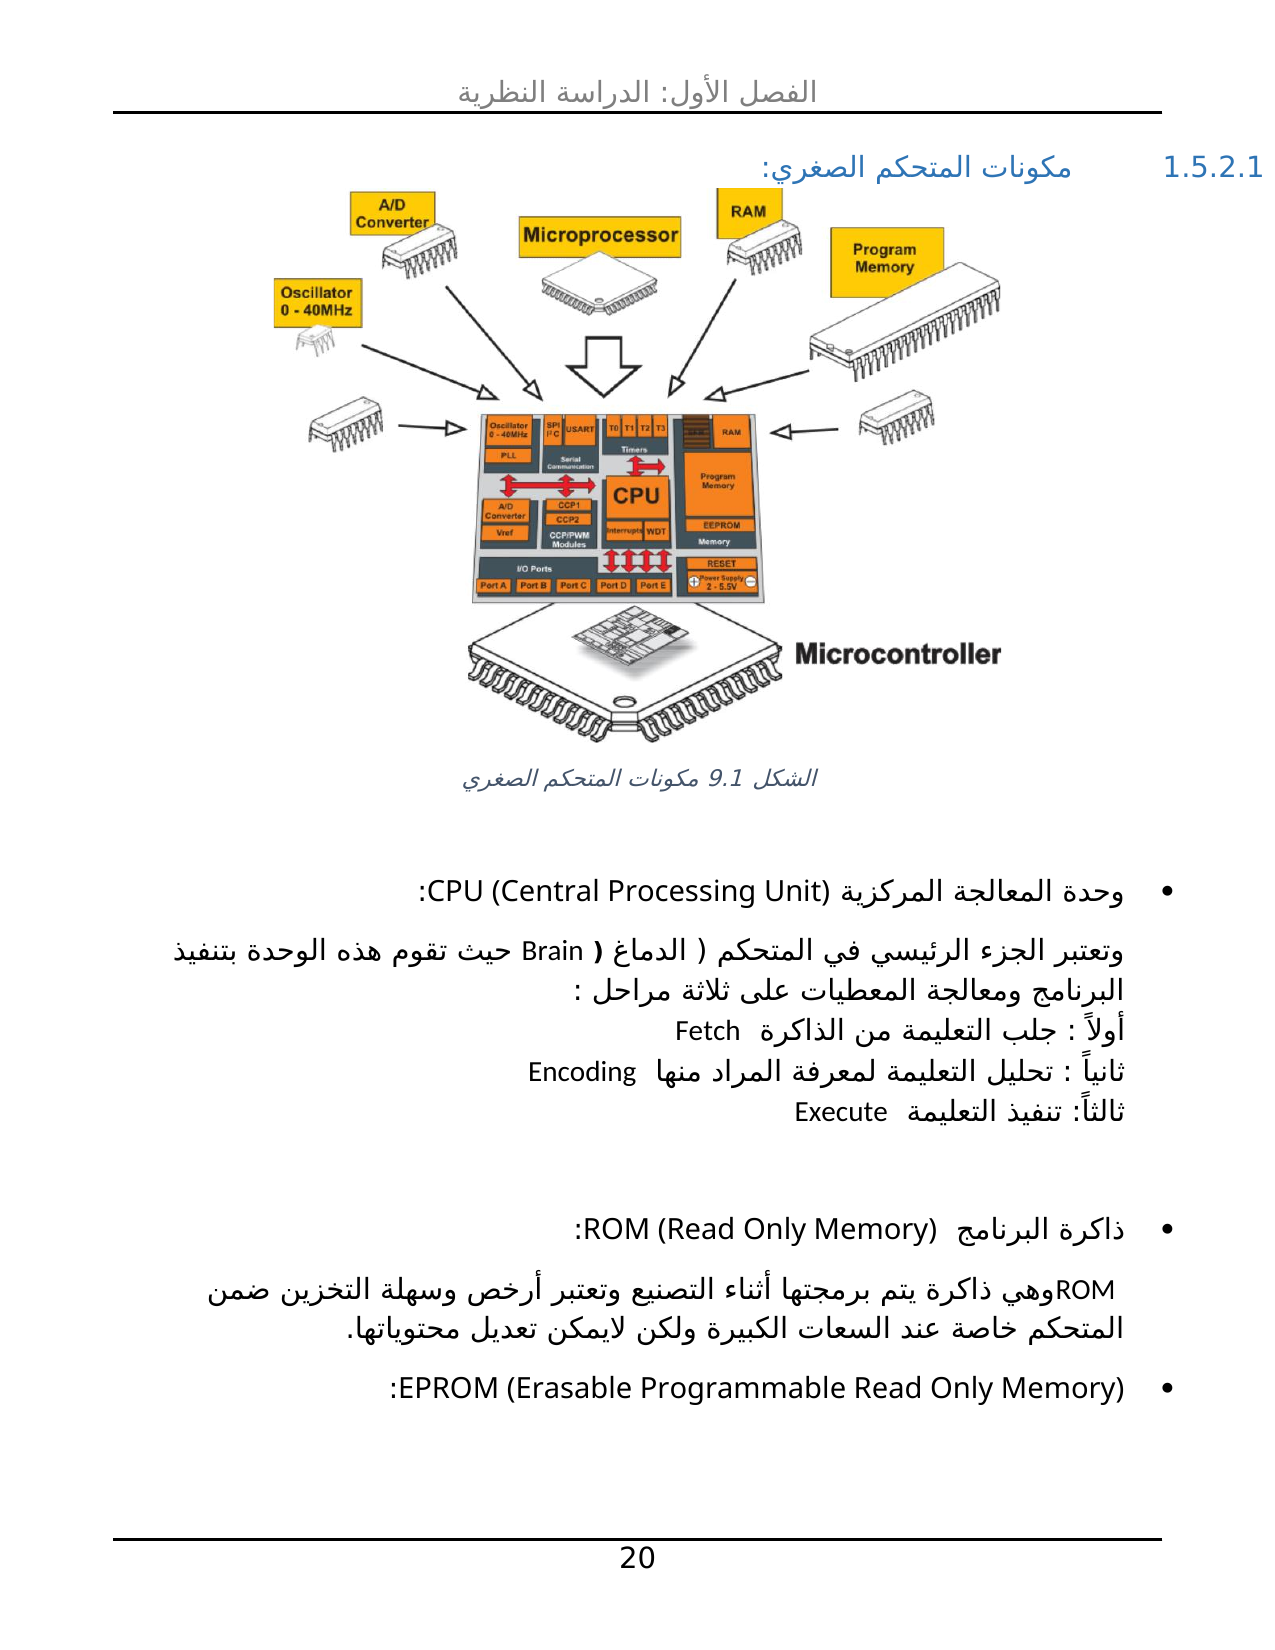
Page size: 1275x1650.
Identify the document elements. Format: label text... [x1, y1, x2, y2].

list وحدة المعالجة المركزية CPU (Central Processing Unit): [112, 870, 1162, 910]
list ذاكرة البرنامج ROM (Read Only Memory): [112, 1208, 1162, 1248]
subtitle مكونات المتحكم الصغري: [112, 150, 1162, 184]
picture [273, 188, 1002, 743]
text ROMوهي ذاكرة يتم برمجتها أثناء التصنيع وتعتبر أرخص وسهلة التخزين ضمن المتحكم خاصة عند السعات الكبيرة ولكن لايمكن تعديل محتوياتها. [112, 1271, 1125, 1345]
text وتعتبر الجزء الرئيسي في المتحكم ( الدماغ ( Brain حيث تقوم هذه الوحدة بتنفيذ البرنامج ومعالجة المعطيات على ثلاثة مراحل : أولاً : جلب التعليمة من الذاكرة Fetch ثانياً : تحليل التعليمة لمعرفة المراد منها Encoding ثالثاً: تنفيذ التعليمة Execute [112, 932, 1125, 1129]
text الشكل ‏1.9 مكونات المتحكم الصغري [112, 765, 1162, 792]
list EPROM (Erasable Programmable Read Only Memory): [112, 1367, 1162, 1407]
